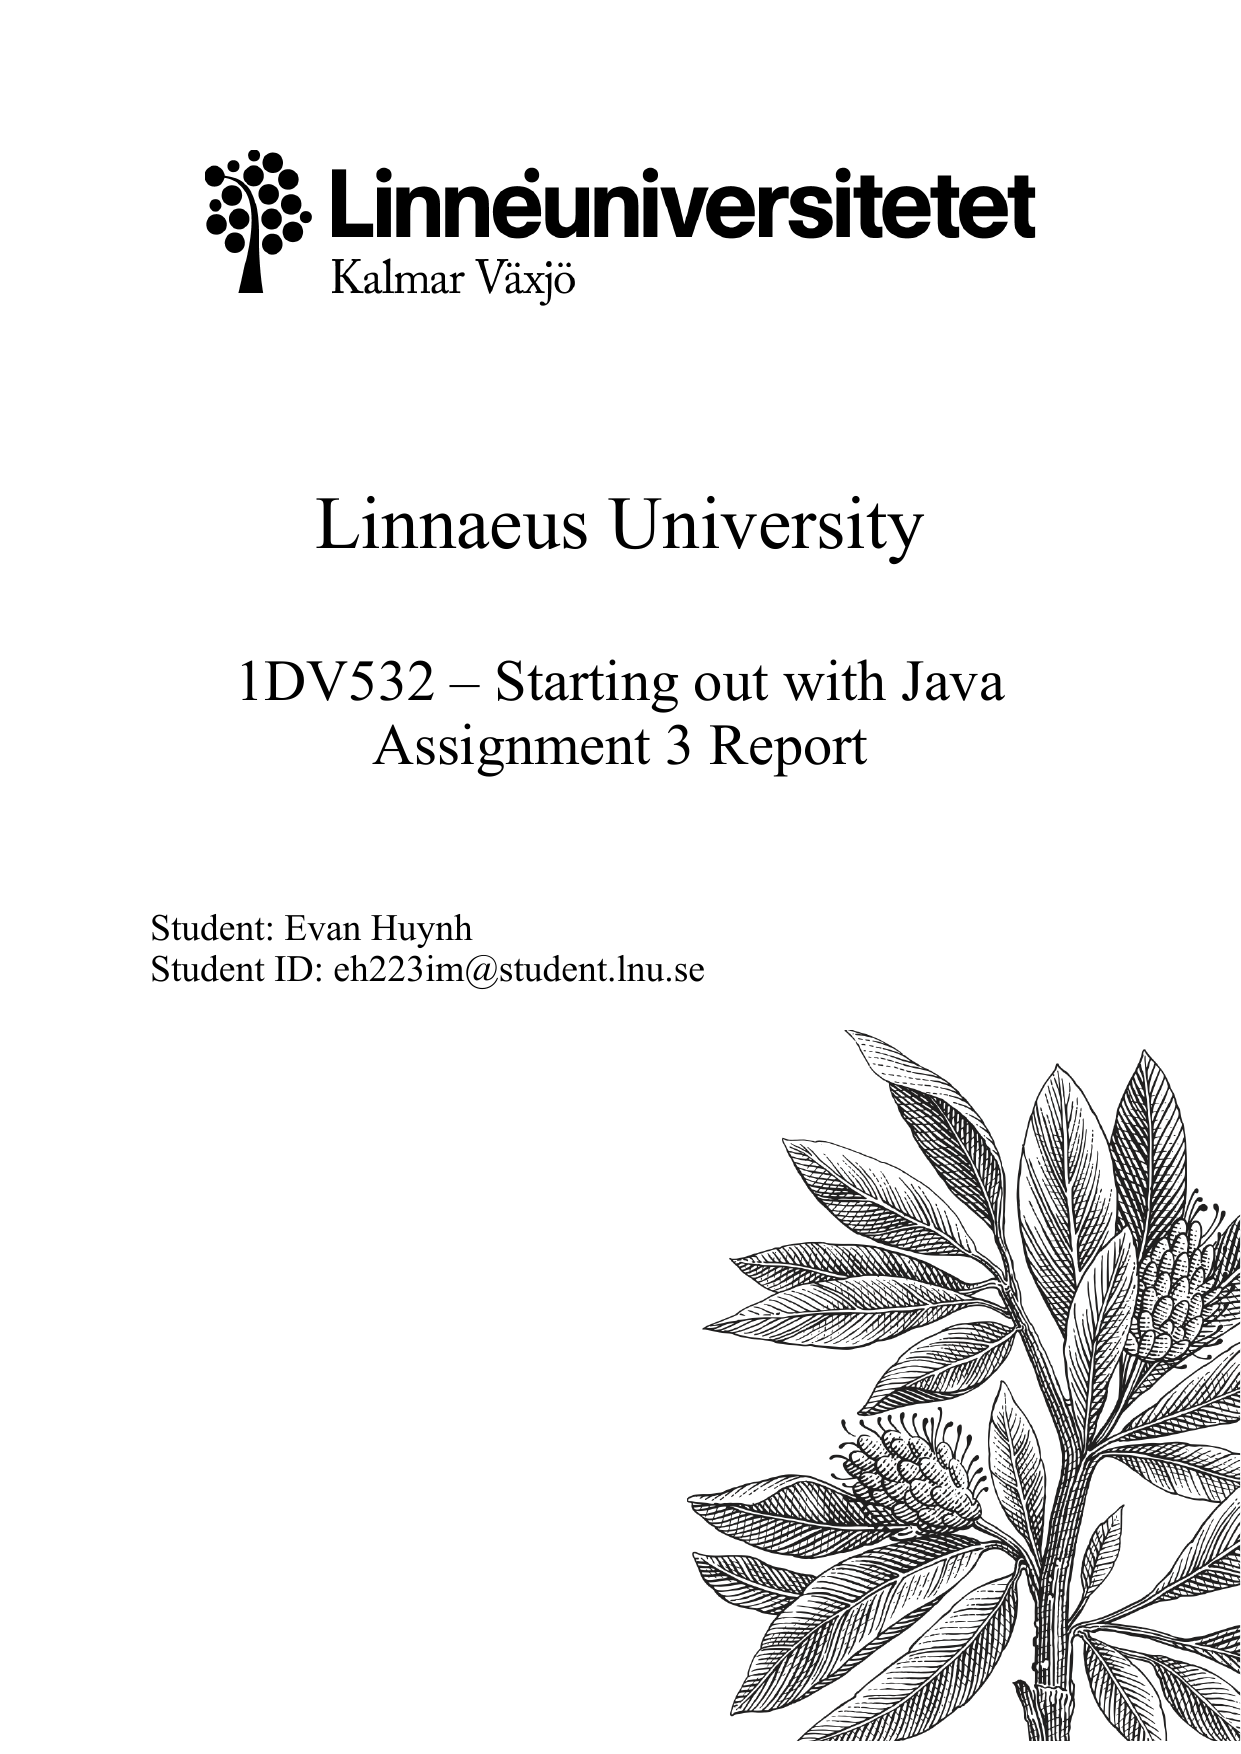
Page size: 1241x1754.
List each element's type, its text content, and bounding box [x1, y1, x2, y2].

text Linnaeus University [150, 482, 1090, 565]
text Student: Evan Huynh [150, 906, 1090, 948]
text Assignment 3 Report [150, 713, 1090, 777]
text 1DV532 – Starting out with Java [150, 648, 1090, 713]
picture [205, 150, 1036, 306]
picture [687, 1030, 1241, 1741]
text Student ID: eh223im@student.lnu.se [150, 948, 1090, 989]
